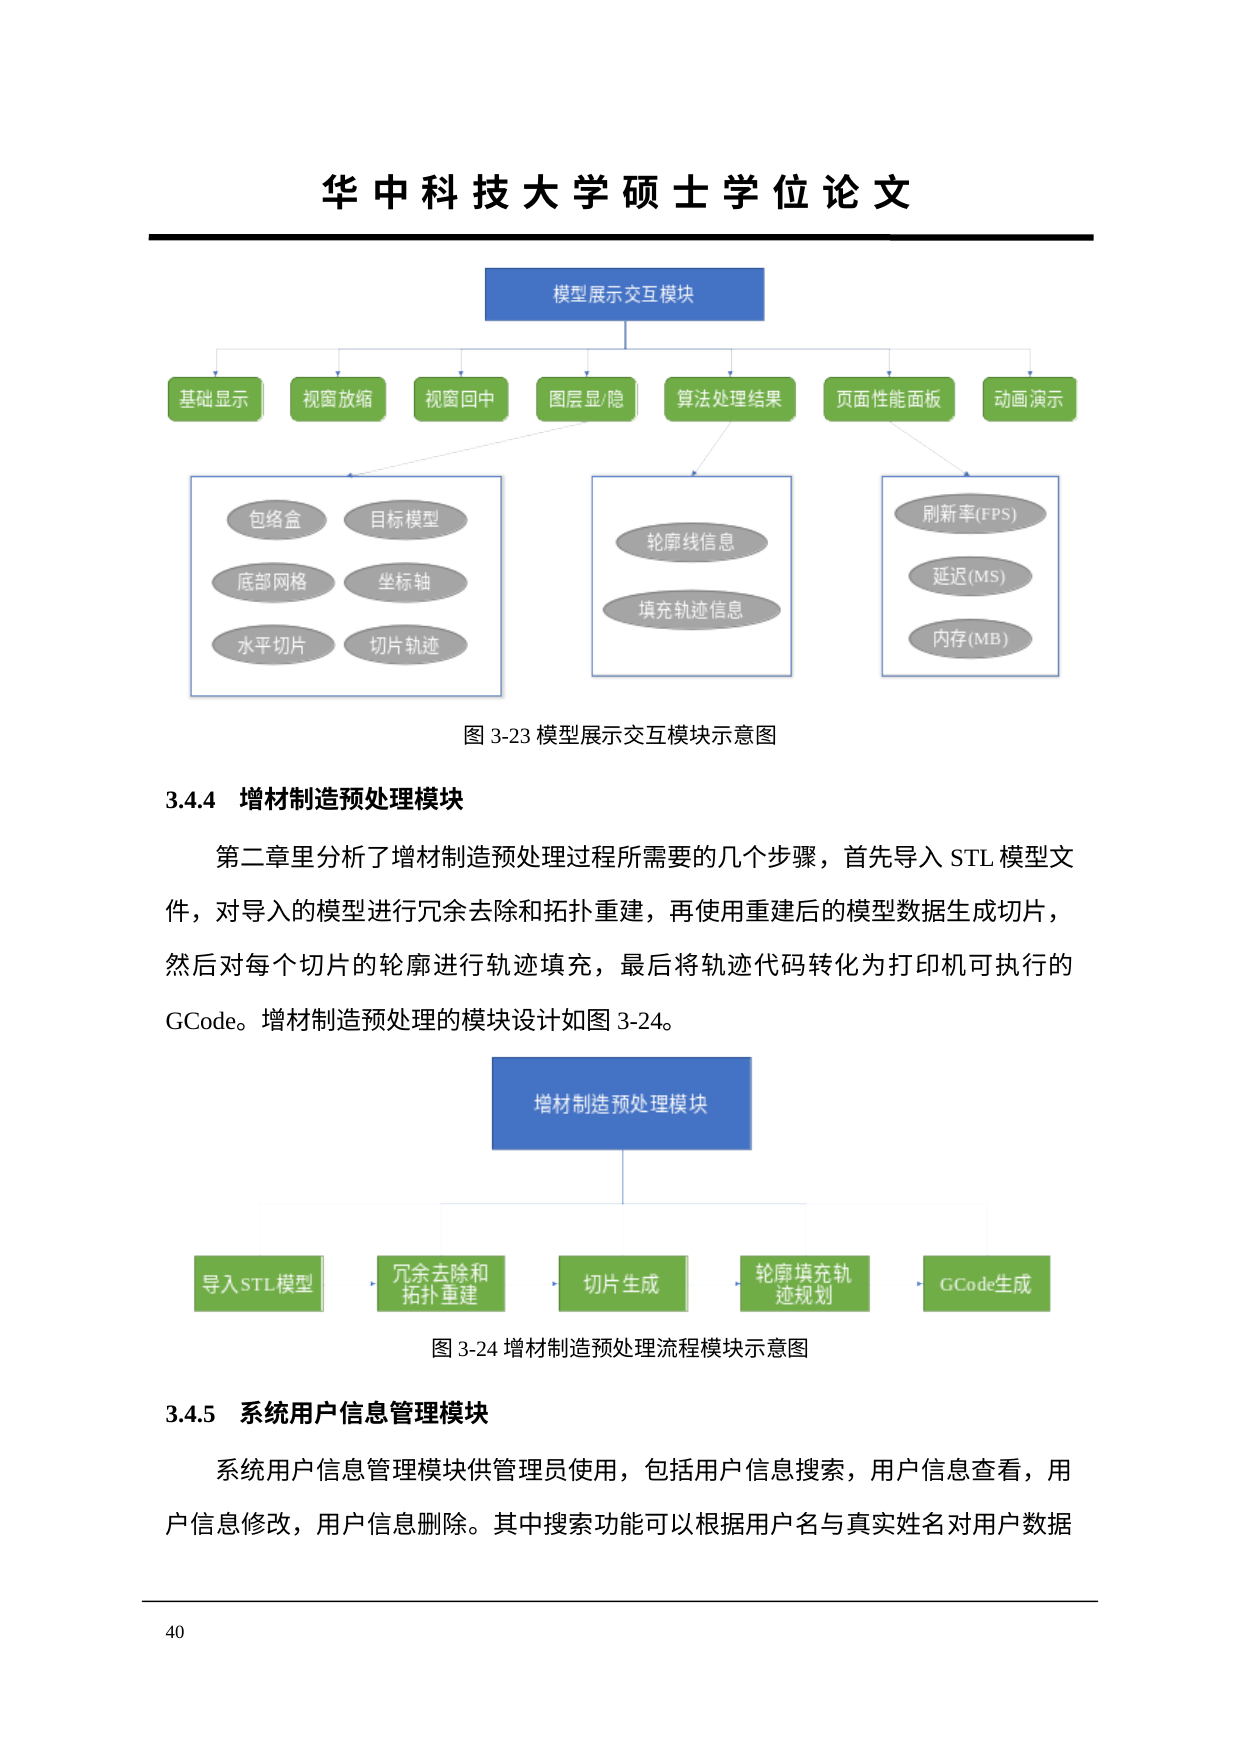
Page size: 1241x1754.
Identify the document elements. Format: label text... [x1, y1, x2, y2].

subtitle 系统用户信息管理模块 [165, 1393, 1075, 1430]
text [165, 1451, 1075, 1541]
subtitle 增材制造预处理模块 [165, 780, 1075, 816]
